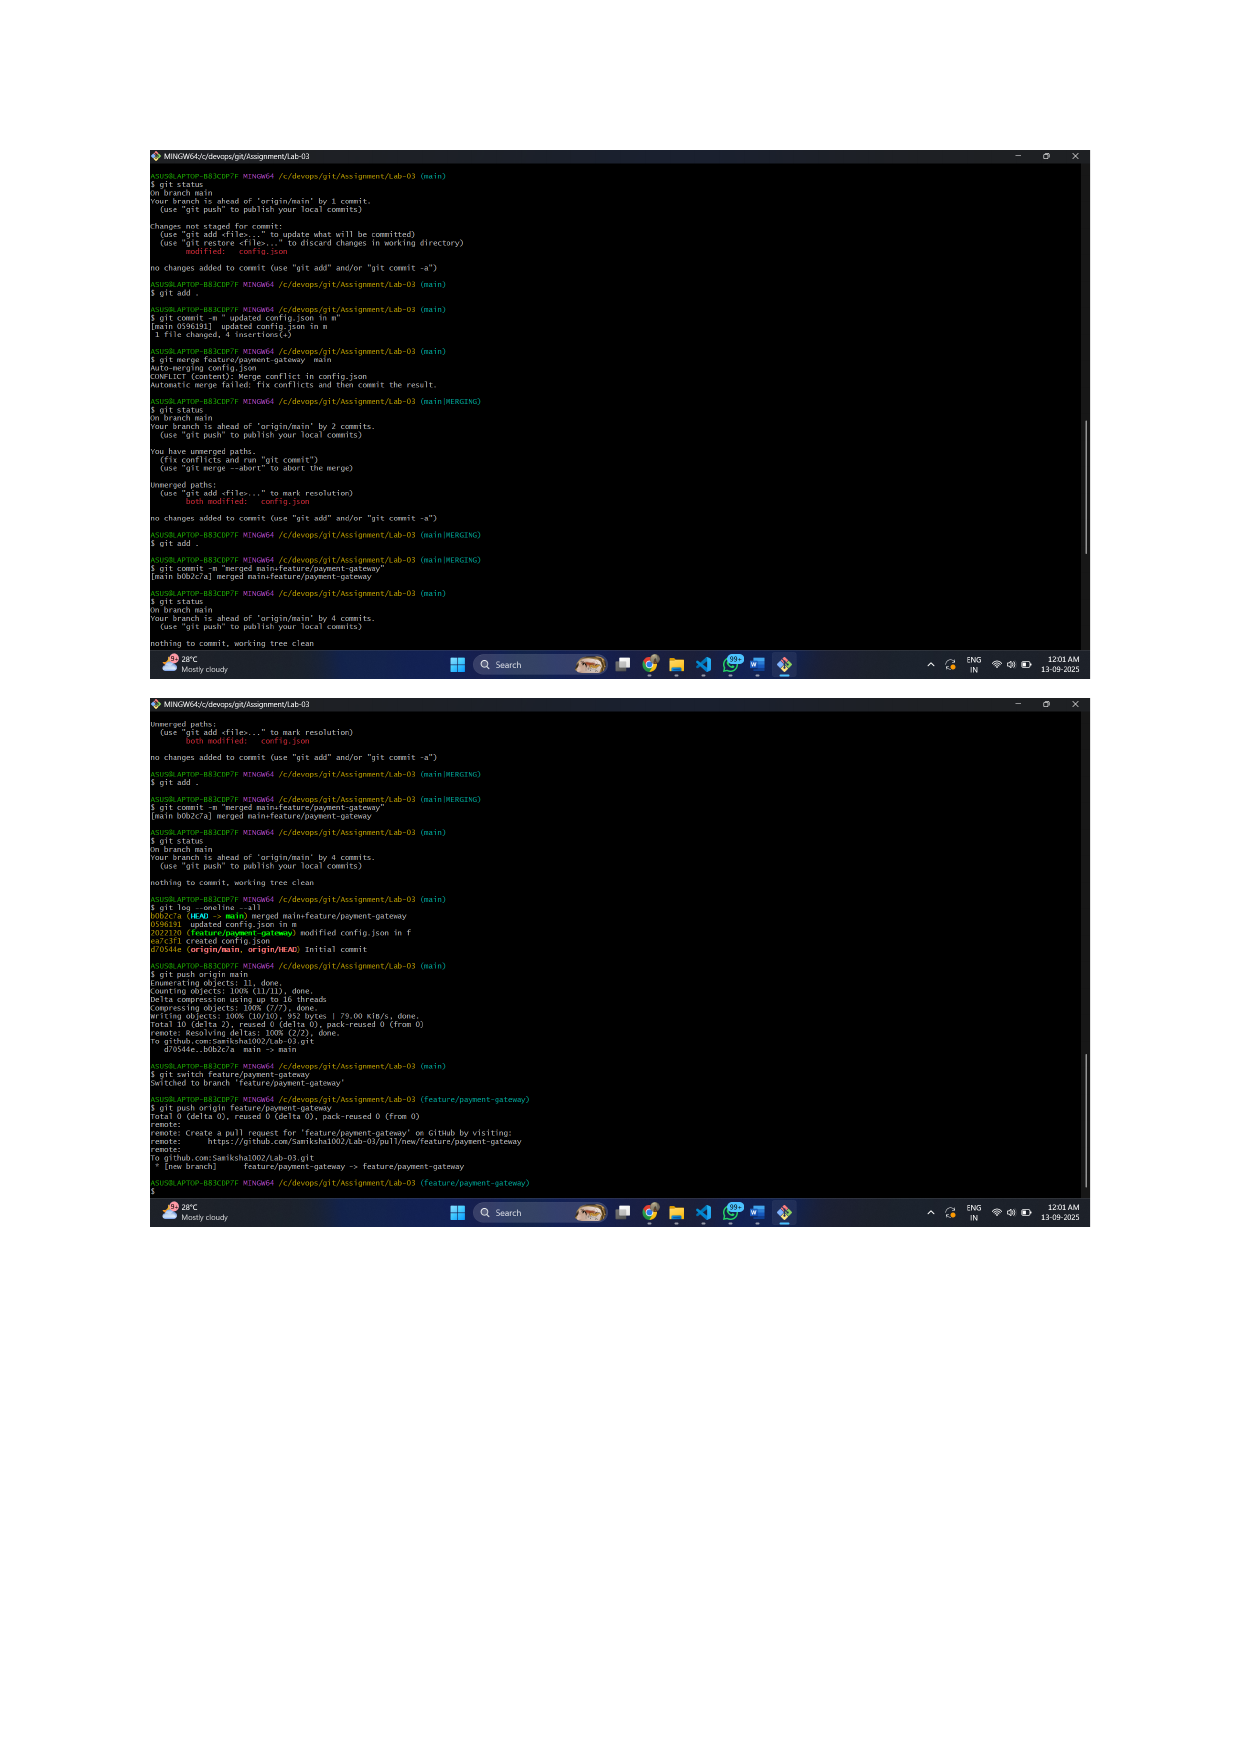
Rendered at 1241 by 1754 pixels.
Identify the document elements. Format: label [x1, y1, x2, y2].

picture [150, 698, 1091, 1227]
picture [150, 150, 1091, 679]
